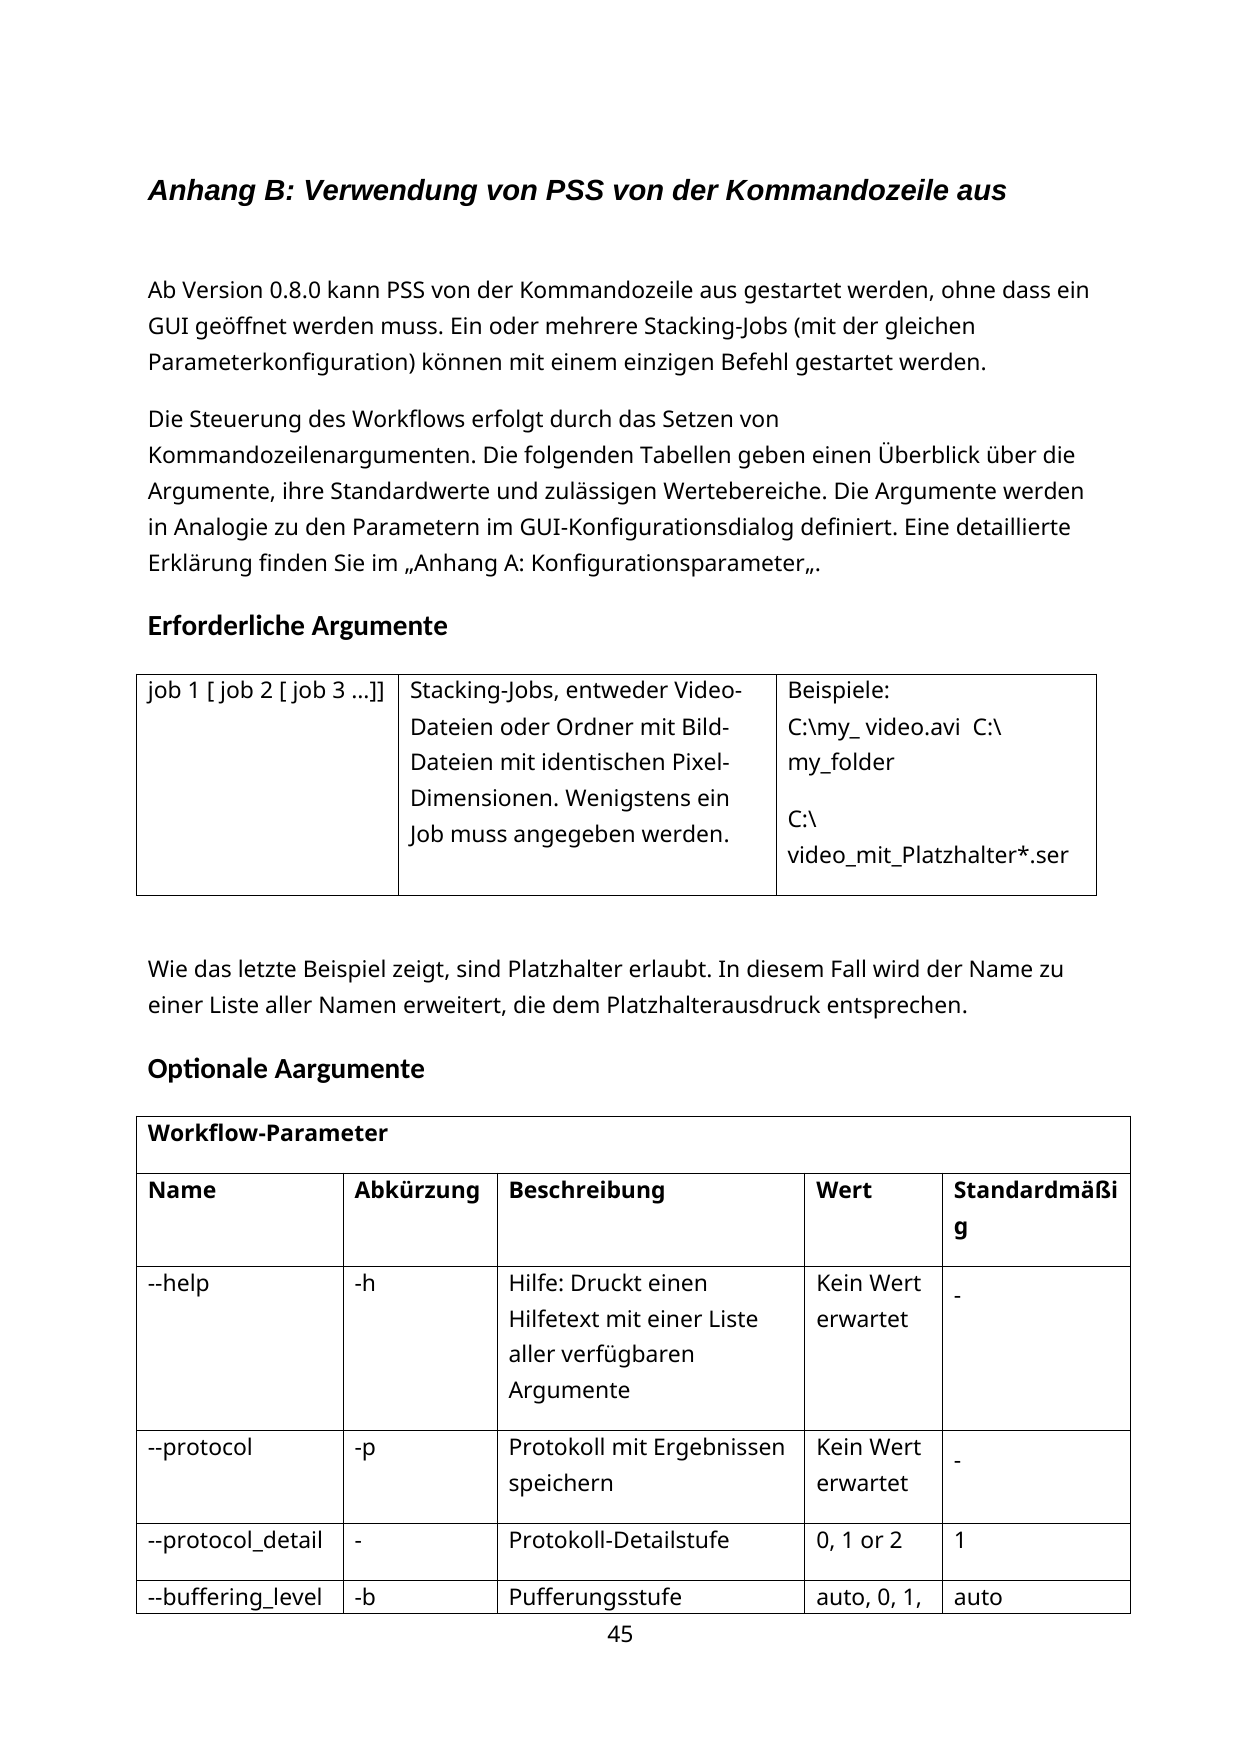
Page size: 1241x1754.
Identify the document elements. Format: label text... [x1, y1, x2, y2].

table_cell Beschreibung [498, 1174, 804, 1266]
text Wie das letzte Beispiel zeigt, sind Platzhalter erlaubt. In diesem Fall wird der Name zu einer Liste aller Namen erweitert, die dem Platzhalterausdruck entsprechen. [148, 953, 1093, 1020]
table_header Workflow-Parameter [137, 1117, 1130, 1173]
table_cell Pufferungsstufe [498, 1581, 804, 1612]
table_cell Hilfe: Druckt einen Hilfetext mit einer Liste aller verfügbaren Argumente [498, 1267, 804, 1430]
table_cell --help [137, 1267, 343, 1430]
table_cell auto, 0, 1, 2, 3, 4 [805, 1581, 942, 1612]
table_cell -h [344, 1267, 497, 1430]
table_cell --buffering_level [137, 1581, 343, 1612]
table_cell auto [943, 1581, 1130, 1612]
table_cell Abkürzung [344, 1174, 497, 1266]
table_cell - [943, 1431, 1130, 1523]
table_cell Standardmäßig [943, 1174, 1130, 1266]
table_cell - [344, 1524, 497, 1580]
table_cell Name [137, 1174, 343, 1266]
text Ab Version 0.8.0 kann PSS von der Kommandozeile aus gestartet werden, ohne dass ein GUI geöffnet werden muss. Ein oder mehrere Stacking-Jobs (mit der gleichen Parameterkonfiguration) können mit einem einzigen Befehl gestartet werden. [148, 274, 1093, 377]
table_cell 1 [943, 1524, 1130, 1580]
table_cell Kein Wert erwartet [805, 1431, 942, 1523]
subtitle Anhang B: Verwendung von PSS von der Kommandozeile aus [148, 173, 1093, 206]
table_cell --protocol [137, 1431, 343, 1523]
table_cell Kein Wert erwartet [805, 1267, 942, 1430]
table_cell - [943, 1267, 1130, 1430]
table_cell -b [344, 1581, 497, 1612]
subtitle Optionale Aargumente [148, 1050, 1093, 1085]
table_cell -p [344, 1431, 497, 1523]
table_header Stacking-Jobs, entweder Video-Dateien oder Ordner mit Bild-Dateien mit identischen Pixel-Dimensionen. Wenigstens ein Job muss angegeben werden. [399, 675, 776, 895]
table_cell Wert [805, 1174, 942, 1266]
table_cell 0, 1 or 2 [805, 1524, 942, 1580]
table_header job 1 [ job 2 [ job 3 …]] [137, 675, 398, 895]
subtitle Erforderliche Argumente [148, 607, 1093, 643]
table_cell Protokoll-Detailstufe [498, 1524, 804, 1580]
table_cell Protokoll mit Ergebnissen speichern [498, 1431, 804, 1523]
text Die Steuerung des Workflows erfolgt durch das Setzen von Kommandozeilenargumenten. Die folgenden Tabellen geben einen Überblick über die Argumente, ihre Standardwerte und zulässigen Wertebereiche. Die Argumente werden in Analogie zu den Parametern im GUI-Konfigurationsdialog definiert. Eine detaillierte Erklärung finden Sie im „Anhang A: Konfigurationsparameter„. [148, 403, 1093, 578]
table_cell --protocol_detail [137, 1524, 343, 1580]
table_header Beispiele: C:\my_ video.avi C:\my_folder C:\video_mit_Platzhalter*.ser [777, 675, 1096, 895]
